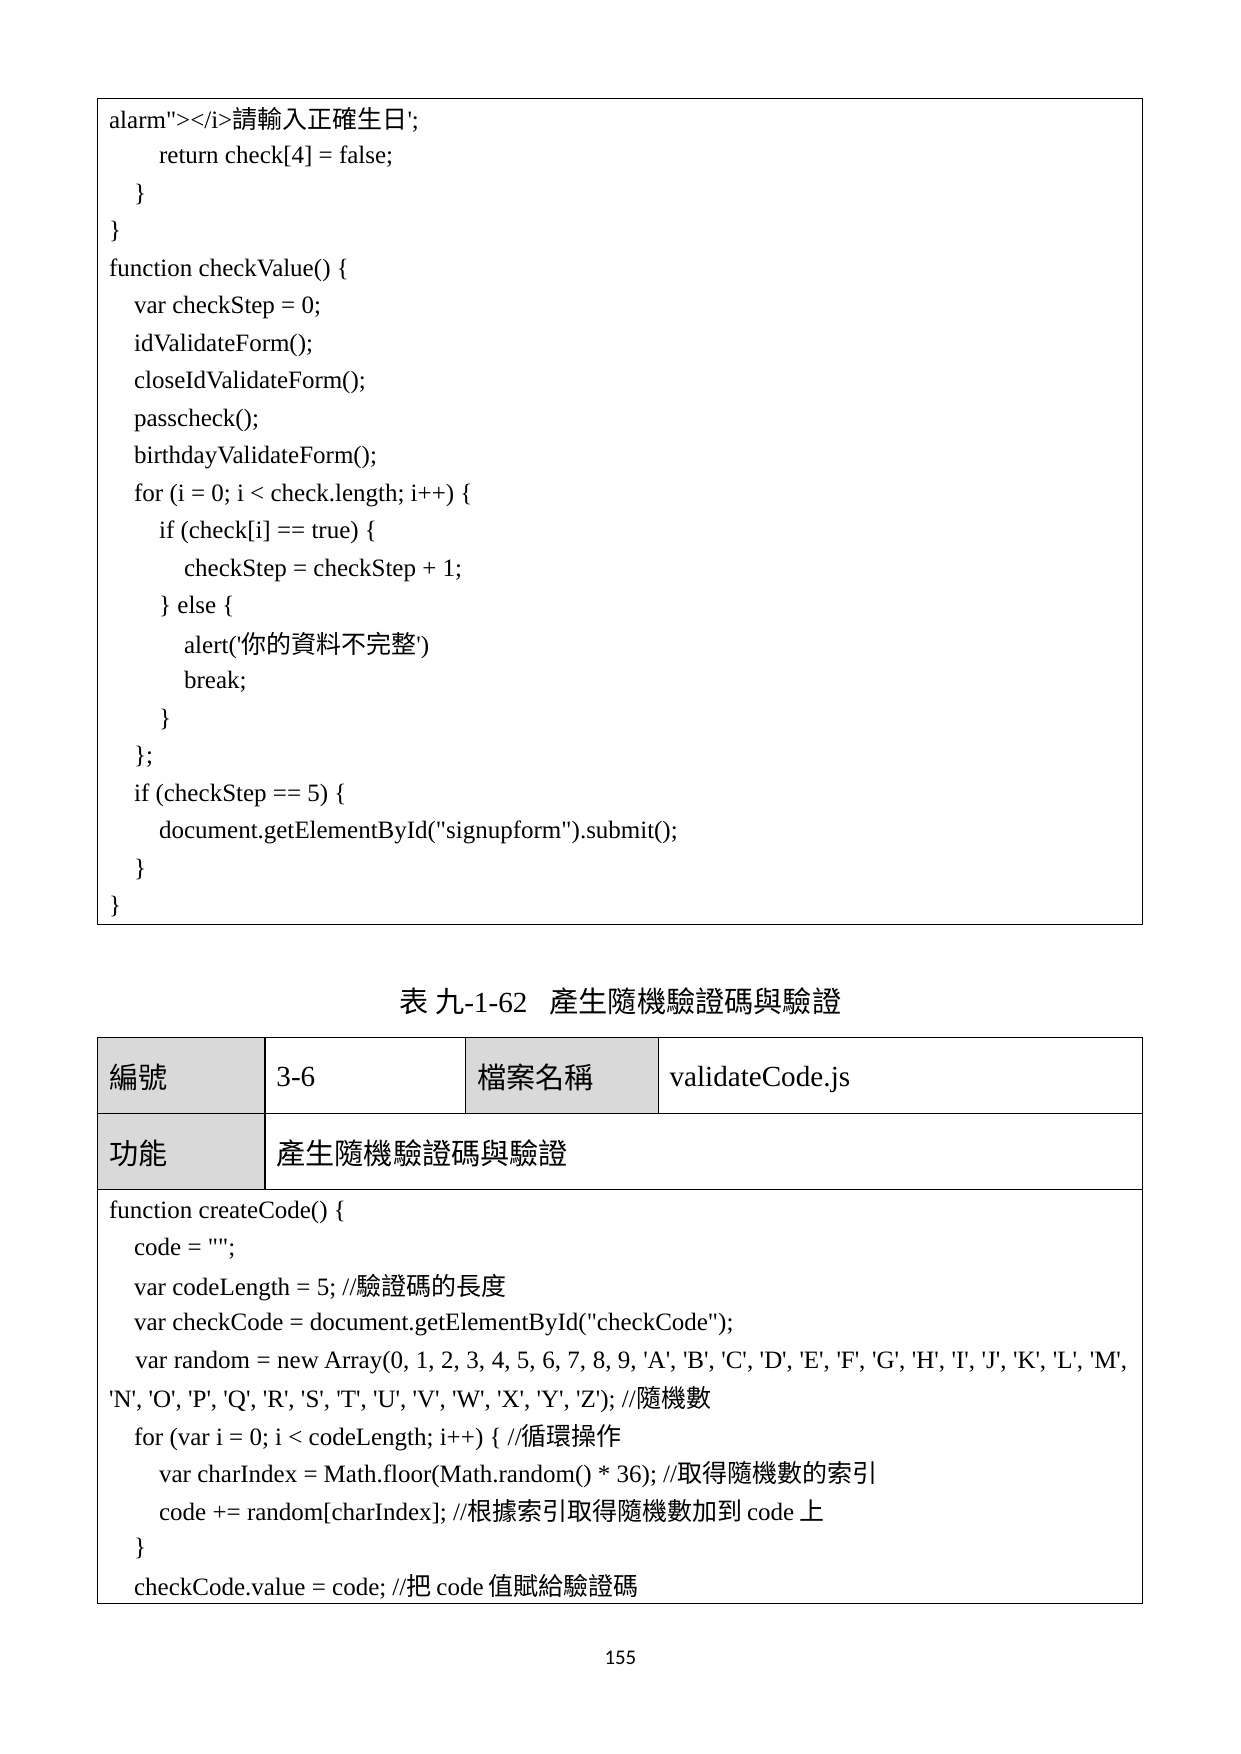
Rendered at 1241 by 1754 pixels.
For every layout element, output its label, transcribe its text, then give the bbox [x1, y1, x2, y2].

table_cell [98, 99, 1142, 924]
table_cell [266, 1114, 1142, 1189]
text 產生隨機驗證碼與驗證 [89, 962, 1152, 1037]
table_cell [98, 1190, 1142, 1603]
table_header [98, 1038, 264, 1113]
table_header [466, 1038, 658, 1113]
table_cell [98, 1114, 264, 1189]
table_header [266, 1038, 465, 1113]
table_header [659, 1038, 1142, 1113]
